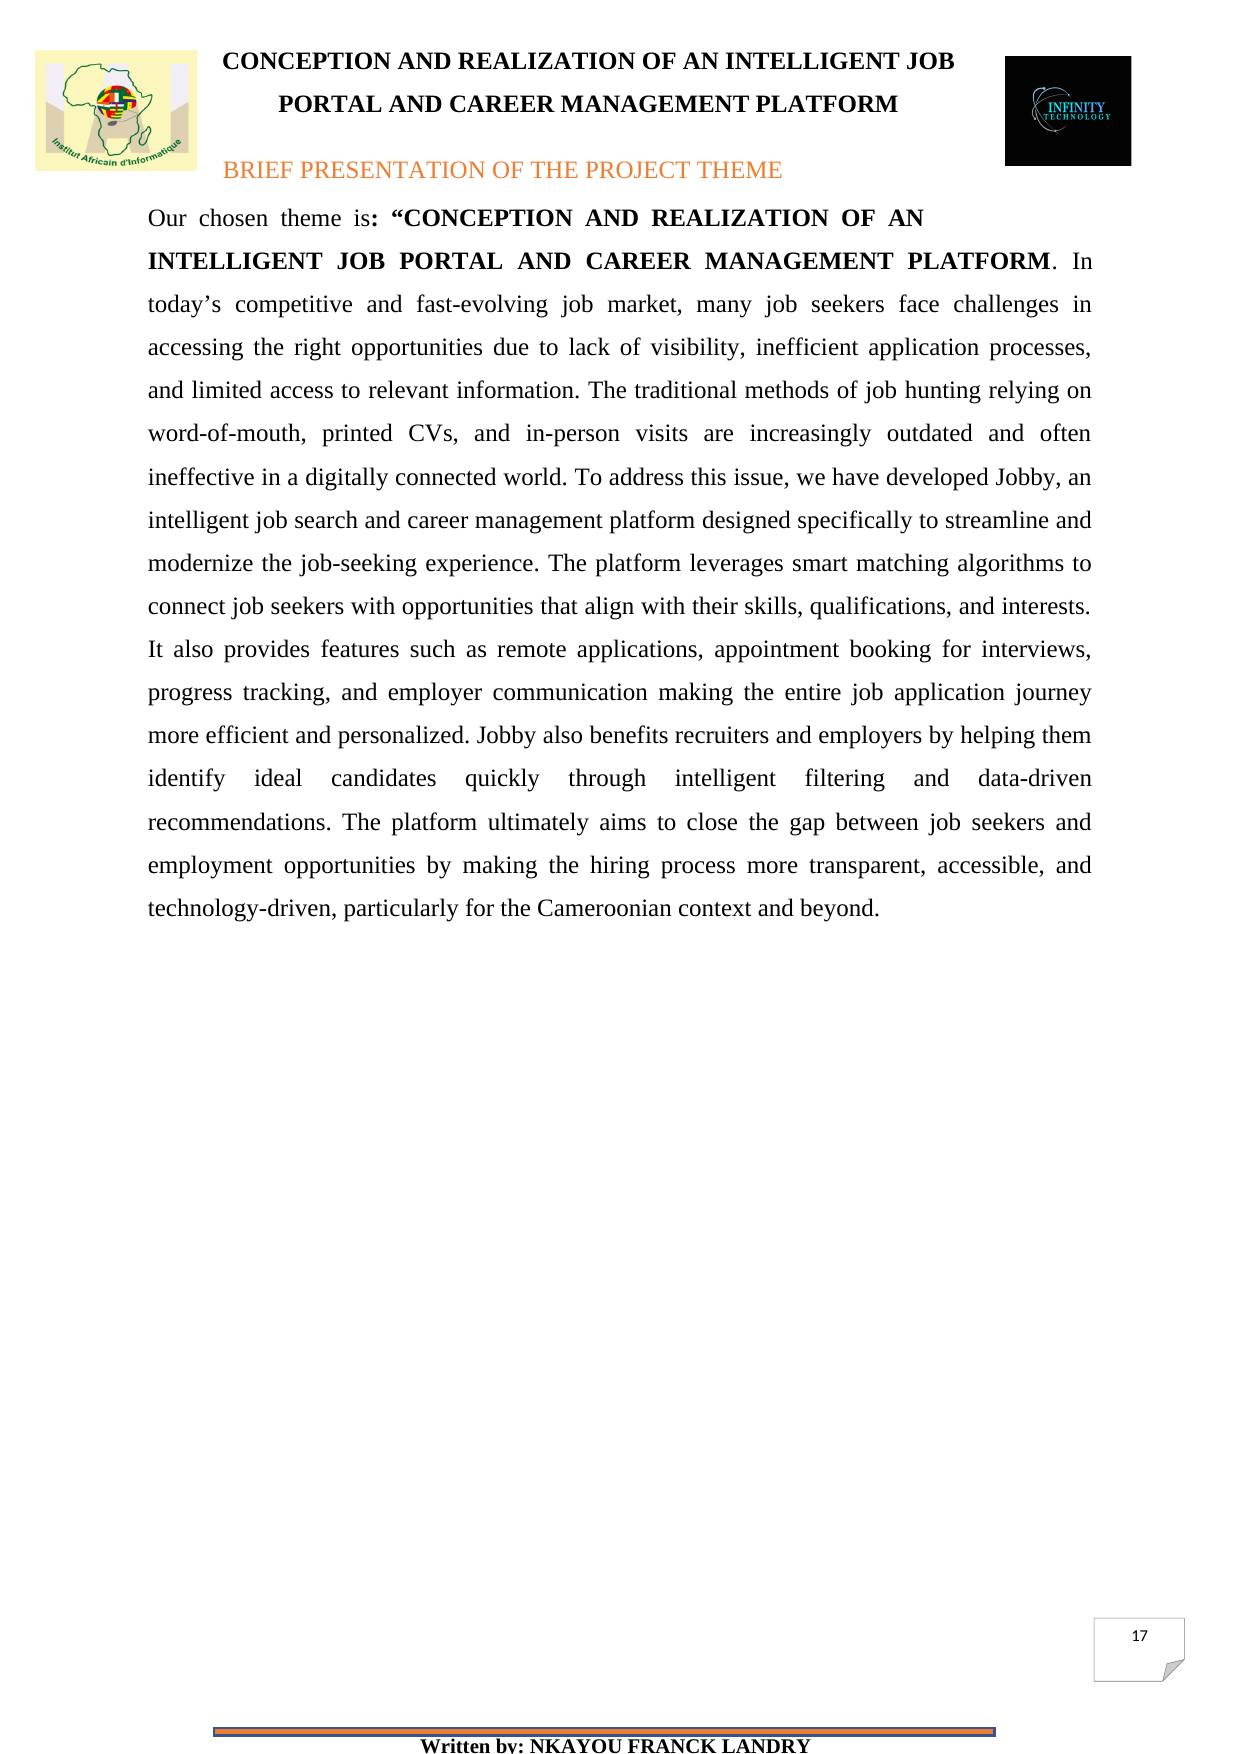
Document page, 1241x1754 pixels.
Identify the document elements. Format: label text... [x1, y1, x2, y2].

picture [35, 50, 198, 171]
text Our chosen theme is: “CONCEPTION AND REALIZATION OF AN INTELLIGENT JOB PORTAL AND CAREER MANAGEMENT PLATFORM. In today’s competitive and fast-evolving job market, many job seekers face challenges in accessing the right opportunities due to lack of visibility, inefficient application processes, and limited access to relevant information. The traditional methods of job hunting relying on word-of-mouth, printed CVs, and in-person visits are increasingly outdated and often ineffective in a digitally connected world. To address this issue, we have developed Jobby, an intelligent job search and career management platform designed specifically to streamline and modernize the job-seeking experience. The platform leverages smart matching algorithms to connect job seekers with opportunities that align with their skills, qualifications, and interests. It also provides features such as remote applications, appointment booking for interviews, progress tracking, and employer communication making the entire job application journey more efficient and personalized. Jobby also benefits recruiters and employers by helping them identify ideal candidates quickly through intelligent filtering and data-driven recommendations. The platform ultimately aims to close the gap between job seekers and employment opportunities by making the hiring process more transparent, accessible, and technology-driven, particularly for the Cameroonian context and beyond. [148, 203, 1093, 922]
list BRIEF PRESENTATION OF THE PROJECT THEME [223, 155, 1093, 184]
picture [1005, 56, 1132, 166]
